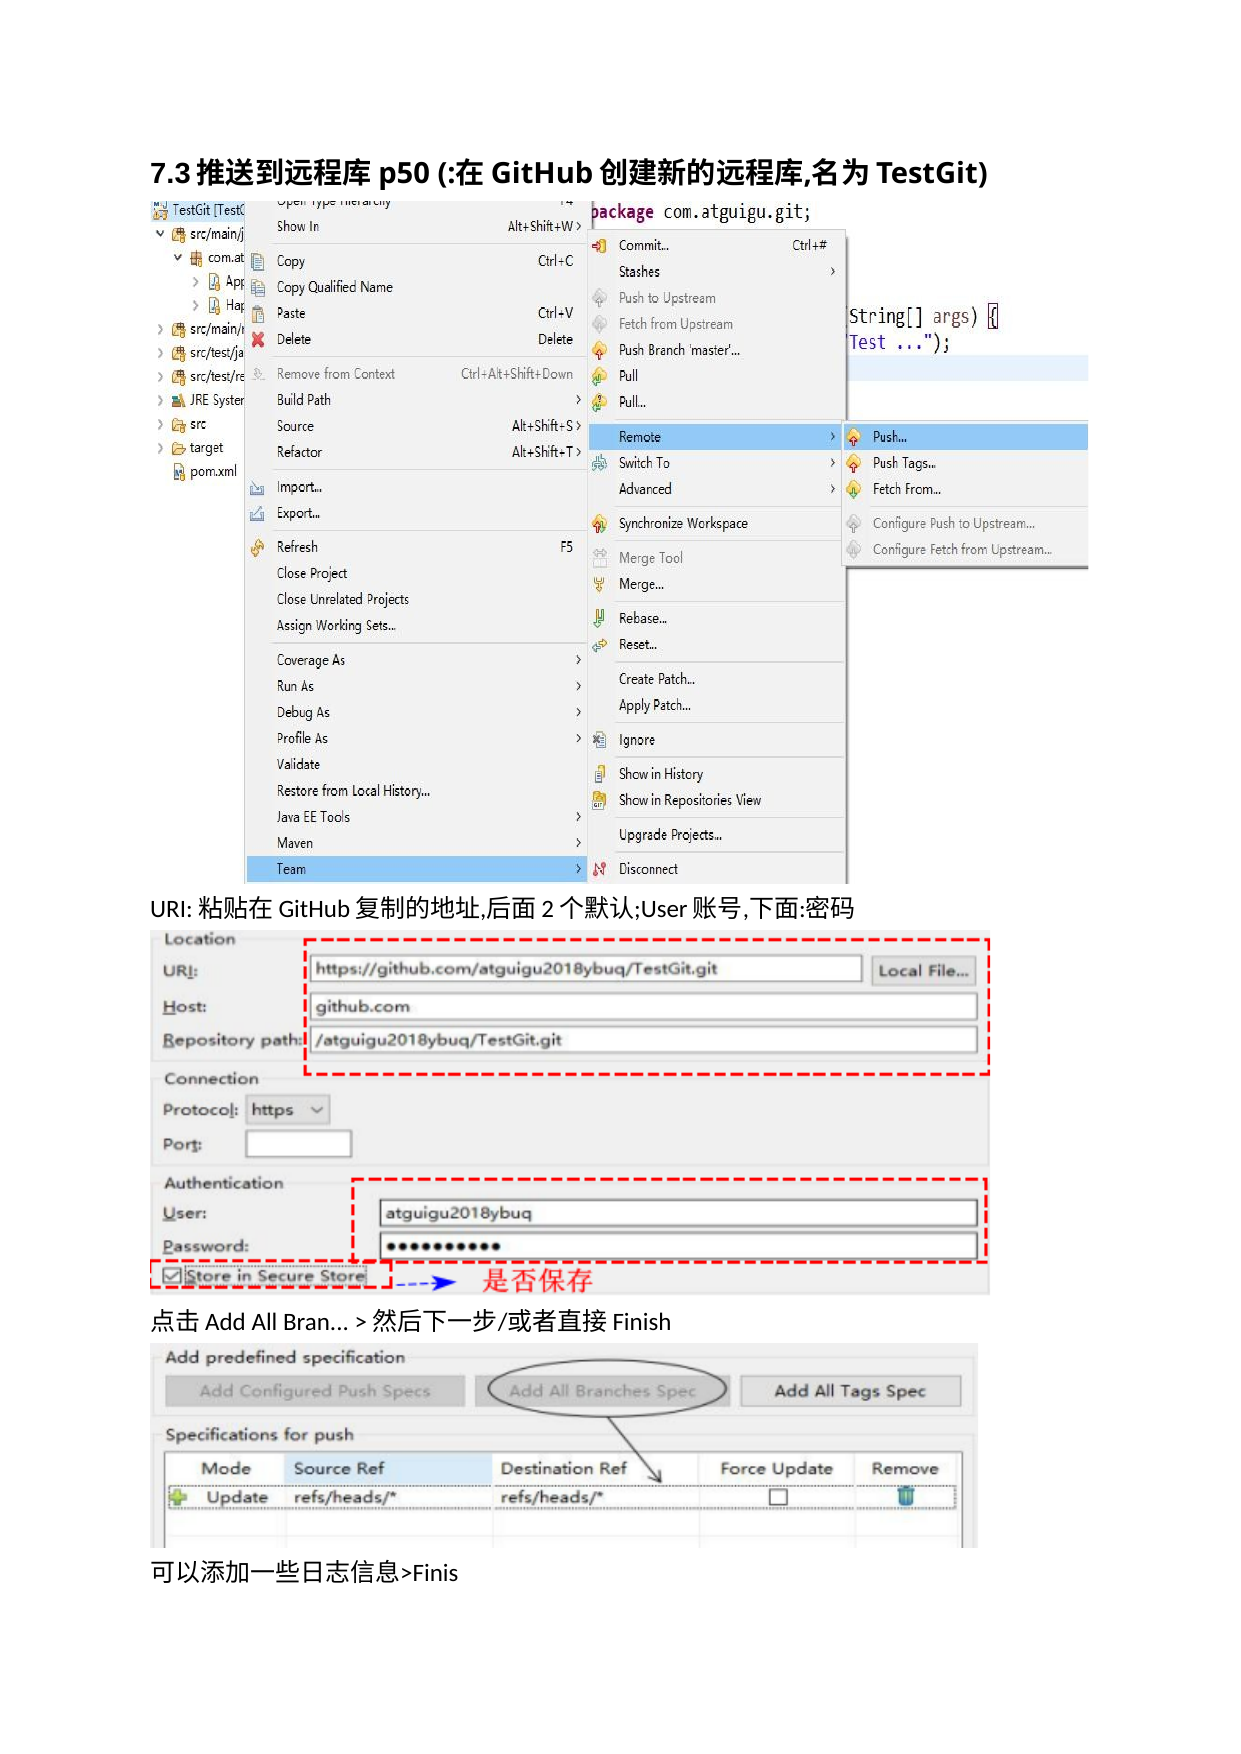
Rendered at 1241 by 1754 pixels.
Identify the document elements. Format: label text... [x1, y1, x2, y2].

picture [150, 201, 1089, 884]
text 可以添加一些日志信息>Finis [150, 1552, 1090, 1588]
text URI: 粘贴在GitHub复制的地址,后面2个默认;User账号,下面:密码 [150, 888, 1090, 924]
picture [150, 1343, 979, 1548]
picture [150, 930, 991, 1297]
subtitle 7.3推送到远程库 p50 (:在GitHub创建新的远程库,名为TestGit) [150, 150, 1092, 192]
text 点击Add All Bran... > 然后下一步/或者直接Finish [150, 1301, 1090, 1338]
